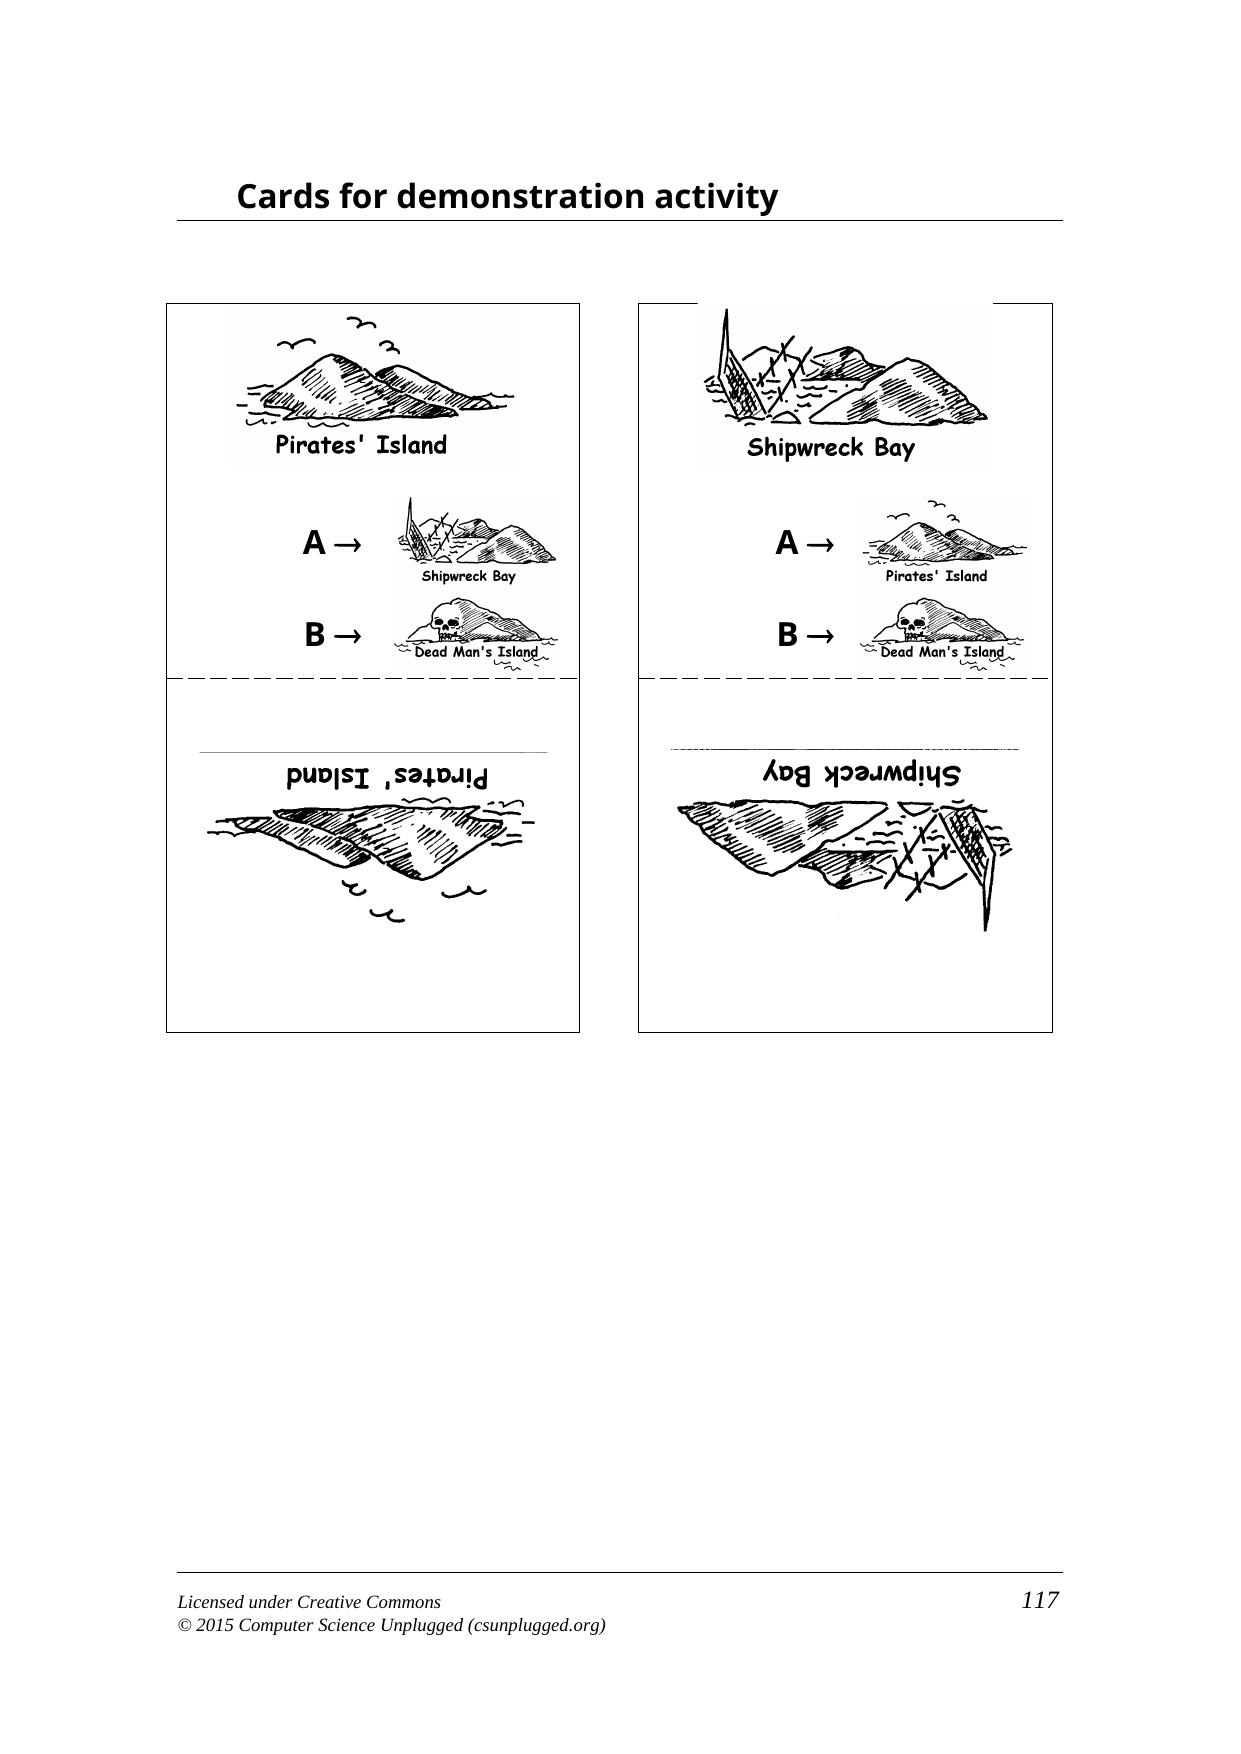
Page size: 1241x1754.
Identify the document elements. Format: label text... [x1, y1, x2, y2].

picture [225, 307, 521, 467]
picture [697, 303, 993, 470]
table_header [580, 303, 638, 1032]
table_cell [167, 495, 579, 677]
picture [394, 495, 559, 589]
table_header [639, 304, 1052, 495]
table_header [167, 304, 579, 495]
picture [856, 495, 1030, 589]
text Cards for demonstration activity [177, 173, 1063, 220]
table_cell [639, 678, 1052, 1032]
picture [856, 590, 1028, 676]
picture [390, 590, 562, 676]
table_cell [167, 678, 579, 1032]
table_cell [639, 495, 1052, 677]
